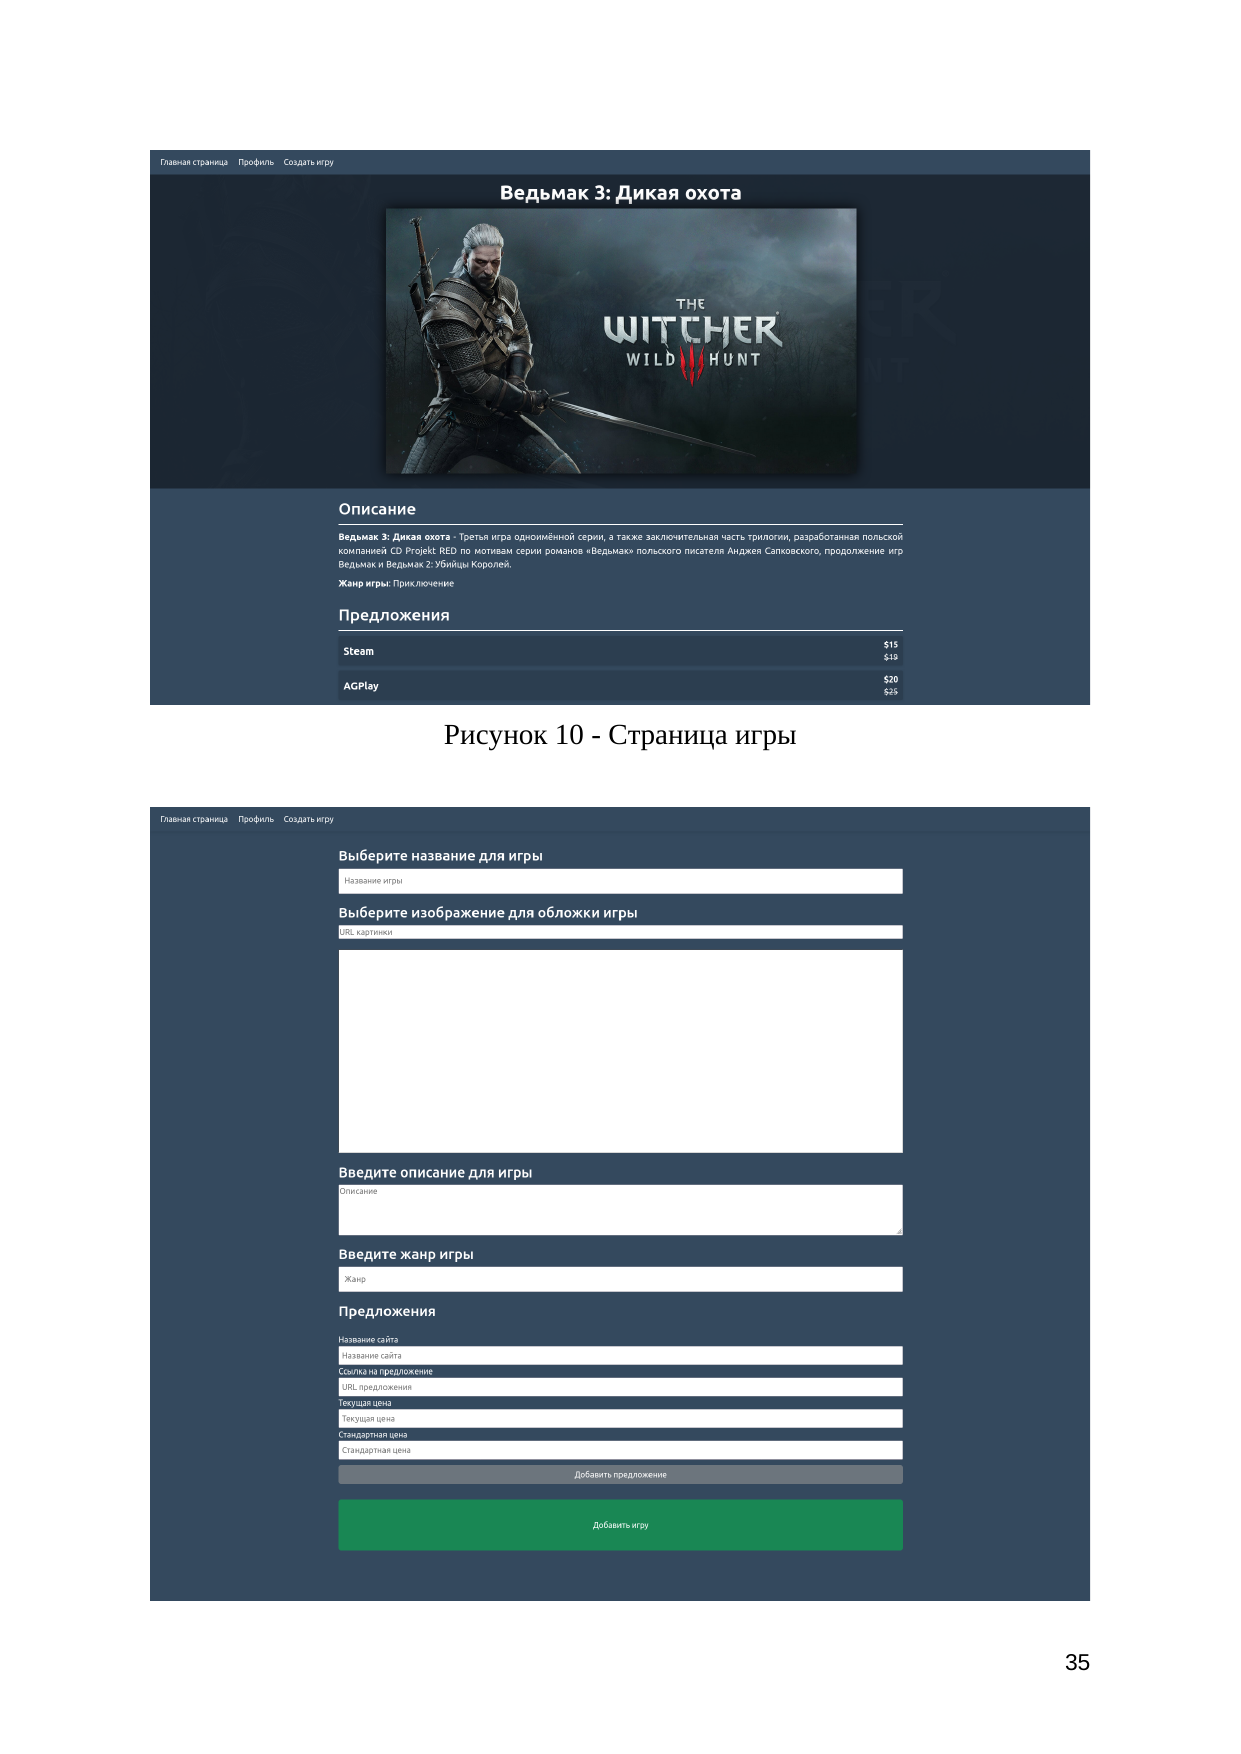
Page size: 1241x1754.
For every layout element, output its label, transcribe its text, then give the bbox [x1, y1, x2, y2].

picture [150, 807, 1091, 1601]
text Рисунок 10 - Страница игры [150, 717, 1090, 751]
picture [150, 150, 1091, 705]
